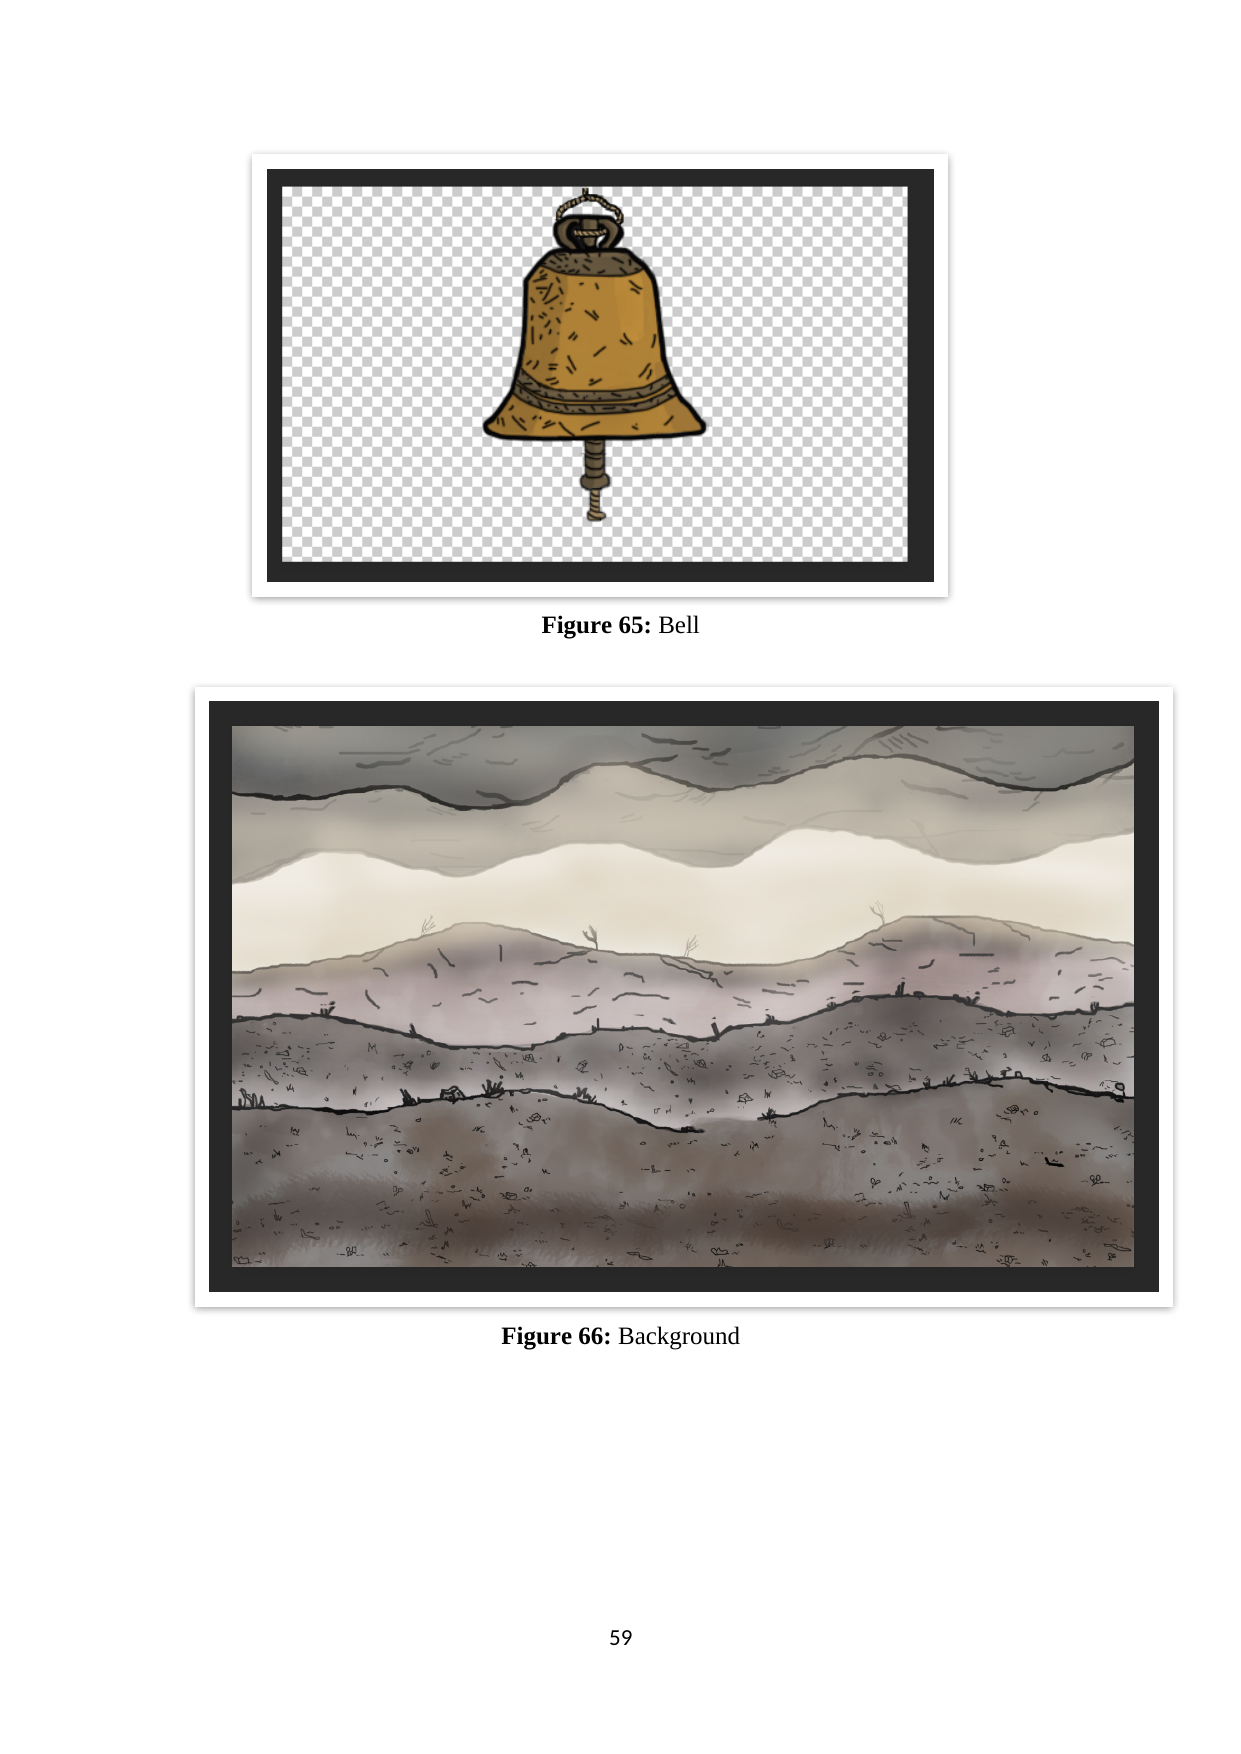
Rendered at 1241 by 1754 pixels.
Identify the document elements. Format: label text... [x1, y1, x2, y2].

text Figure 66: Background [187, 1321, 1053, 1350]
picture [267, 169, 934, 582]
text Figure 65: Bell [187, 610, 1053, 639]
picture [209, 701, 1159, 1292]
